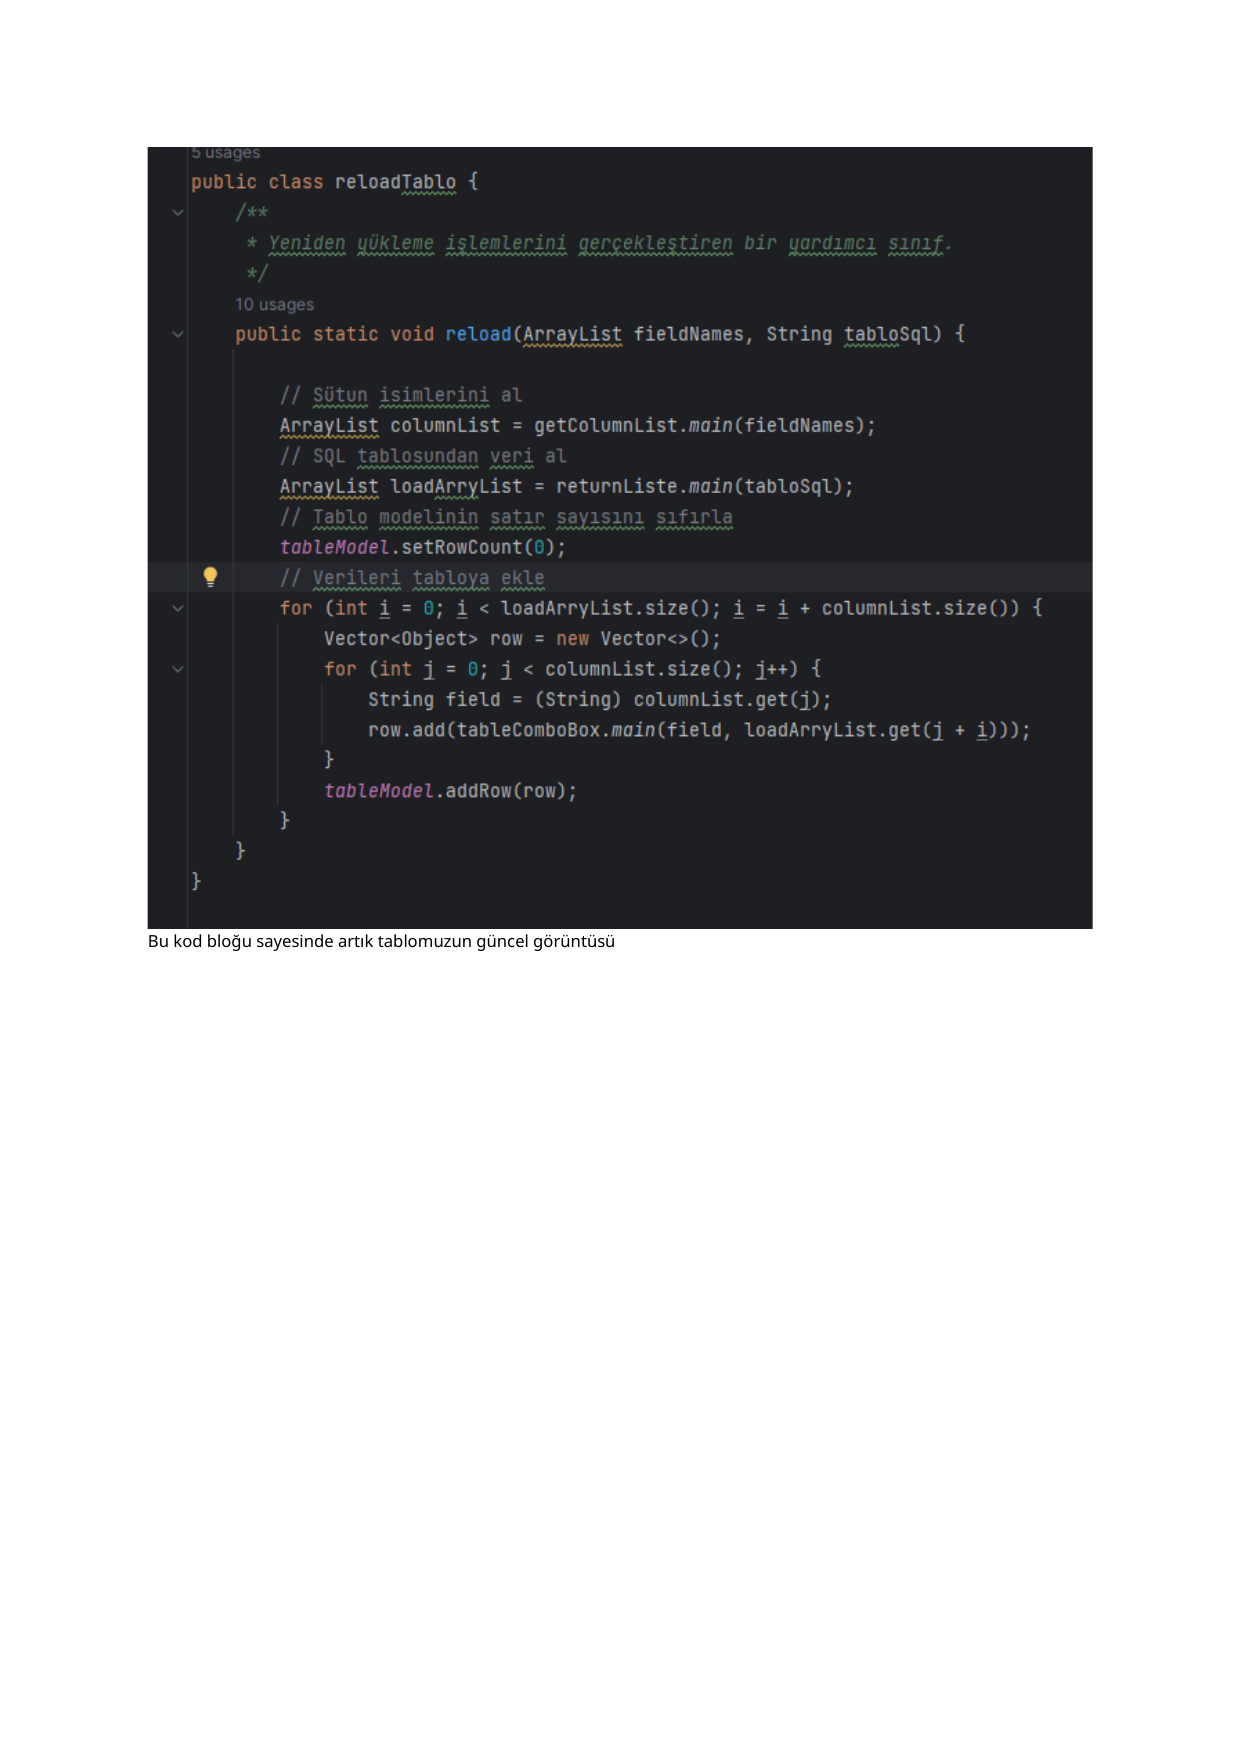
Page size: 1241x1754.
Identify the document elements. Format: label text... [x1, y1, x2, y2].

text Bu kod bloğu sayesinde artık tablomuzun güncel görüntüsü bu şekilde oluşturulmuştur. Şimdi sırayla butonlara gelelim… [148, 929, 1093, 953]
picture [147, 147, 1093, 929]
